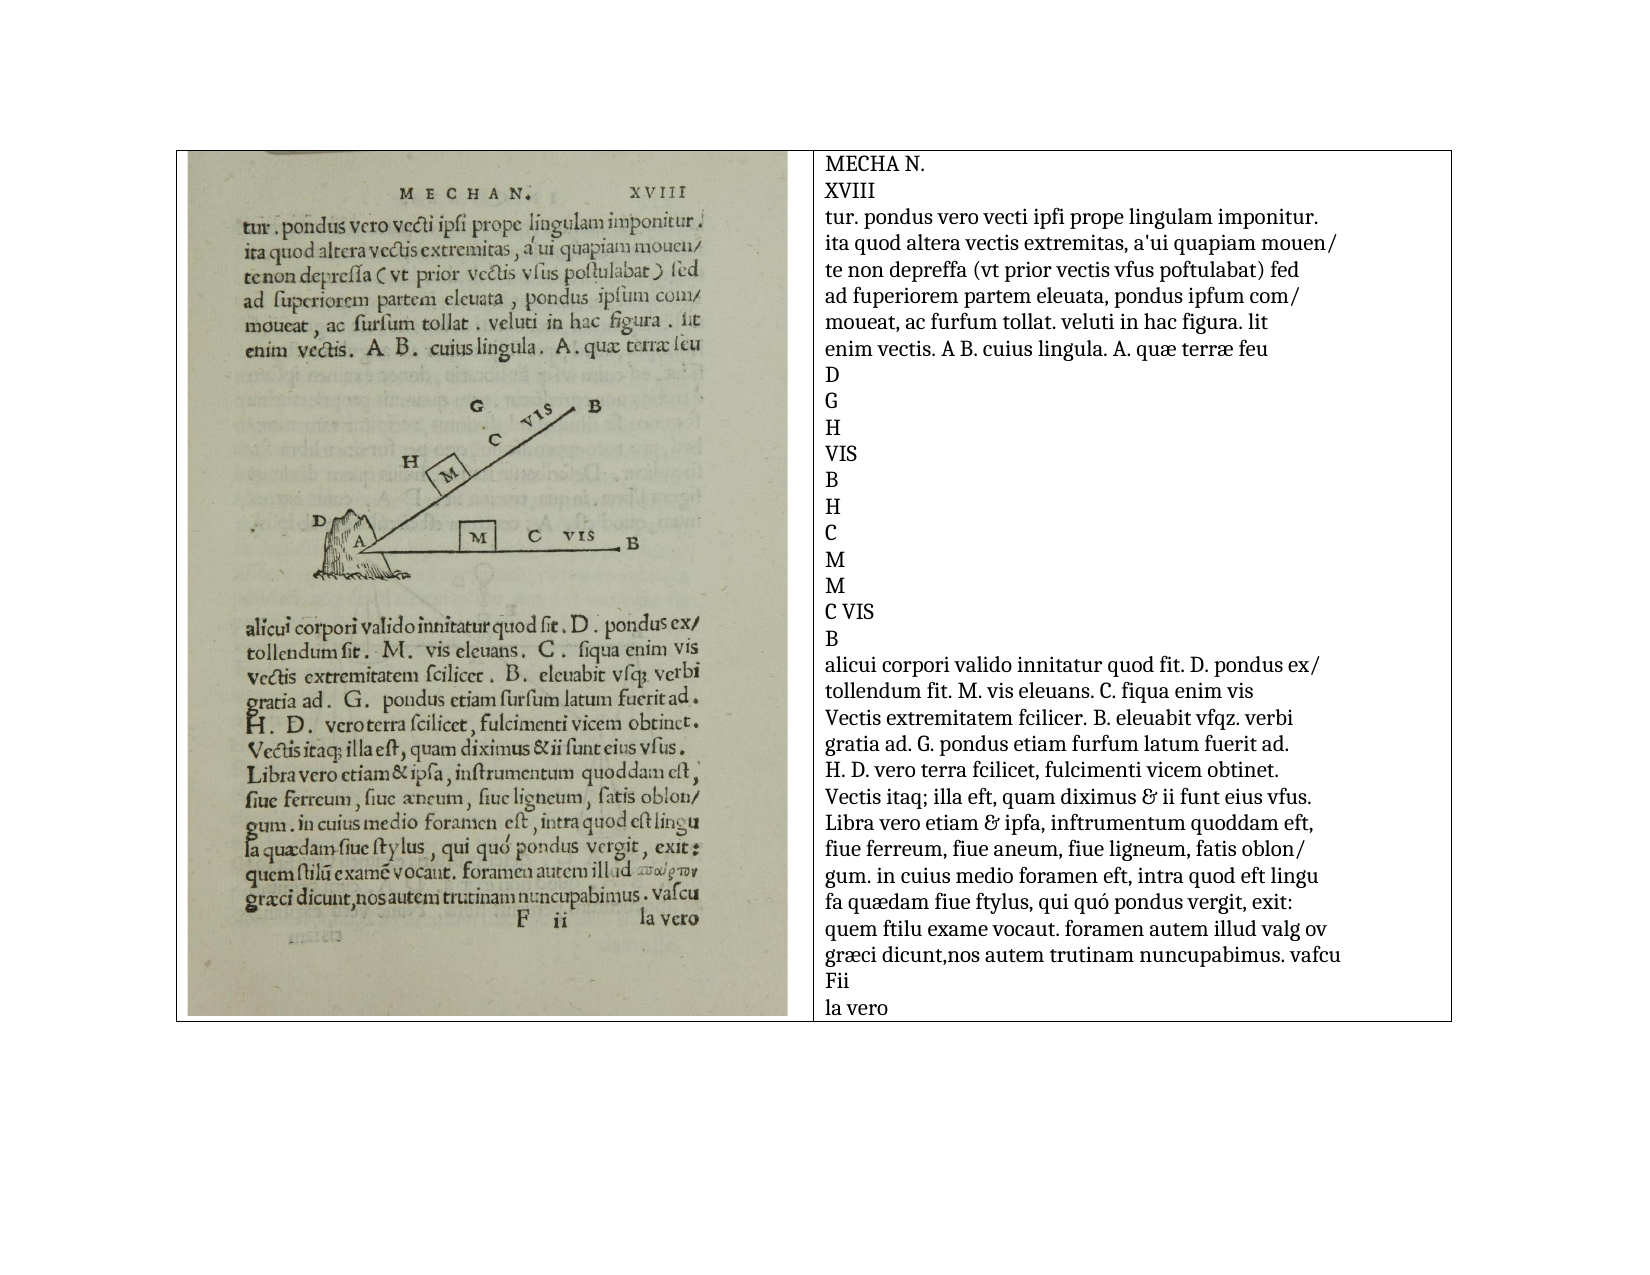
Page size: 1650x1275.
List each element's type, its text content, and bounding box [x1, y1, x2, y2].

picture [187, 151, 788, 1016]
table_cell [177, 151, 813, 1021]
table_cell MECHA N. XVIII tur. pondus vero vecti ipfi prope lingulam imponitur. ita quod altera vectis extremitas, a'ui quapiam mouen/ te non depreffa (vt prior vectis vfus poftulabat) fed ad fuperiorem partem eleuata, pondus ipfum com/ moueat, ac furfum tollat. veluti in hac figura. lit enim vectis. A B. cuius lingula. A. quæ terræ feu D G H VIS B H C M M C VIS B alicui corpori valido innitatur quod fit. D. pondus ex/ tollendum fit. M. vis eleuans. C. fiqua enim vis Vectis extremitatem fcilicer. B. eleuabit vfqz. verbi gratia ad. G. pondus etiam furfum latum fuerit ad. H. D. vero terra fcilicet, fulcimenti vicem obtinet. Vectis itaq; illa eft, quam diximus & ii funt eius vfus. Libra vero etiam & ipfa, inftrumentum quoddam eft, fiue ferreum, fiue aneum, fiue ligneum, fatis oblon/ gum. in cuius medio foramen eft, intra quod eft lingu fa quædam fiue ftylus, qui quó pondus vergit, exit: quem ftilu exame vocaut. foramen autem illud valg ov græci dicunt,nos autem trutinam nuncupabimus. vafcu Fii la vero [814, 151, 1451, 1021]
